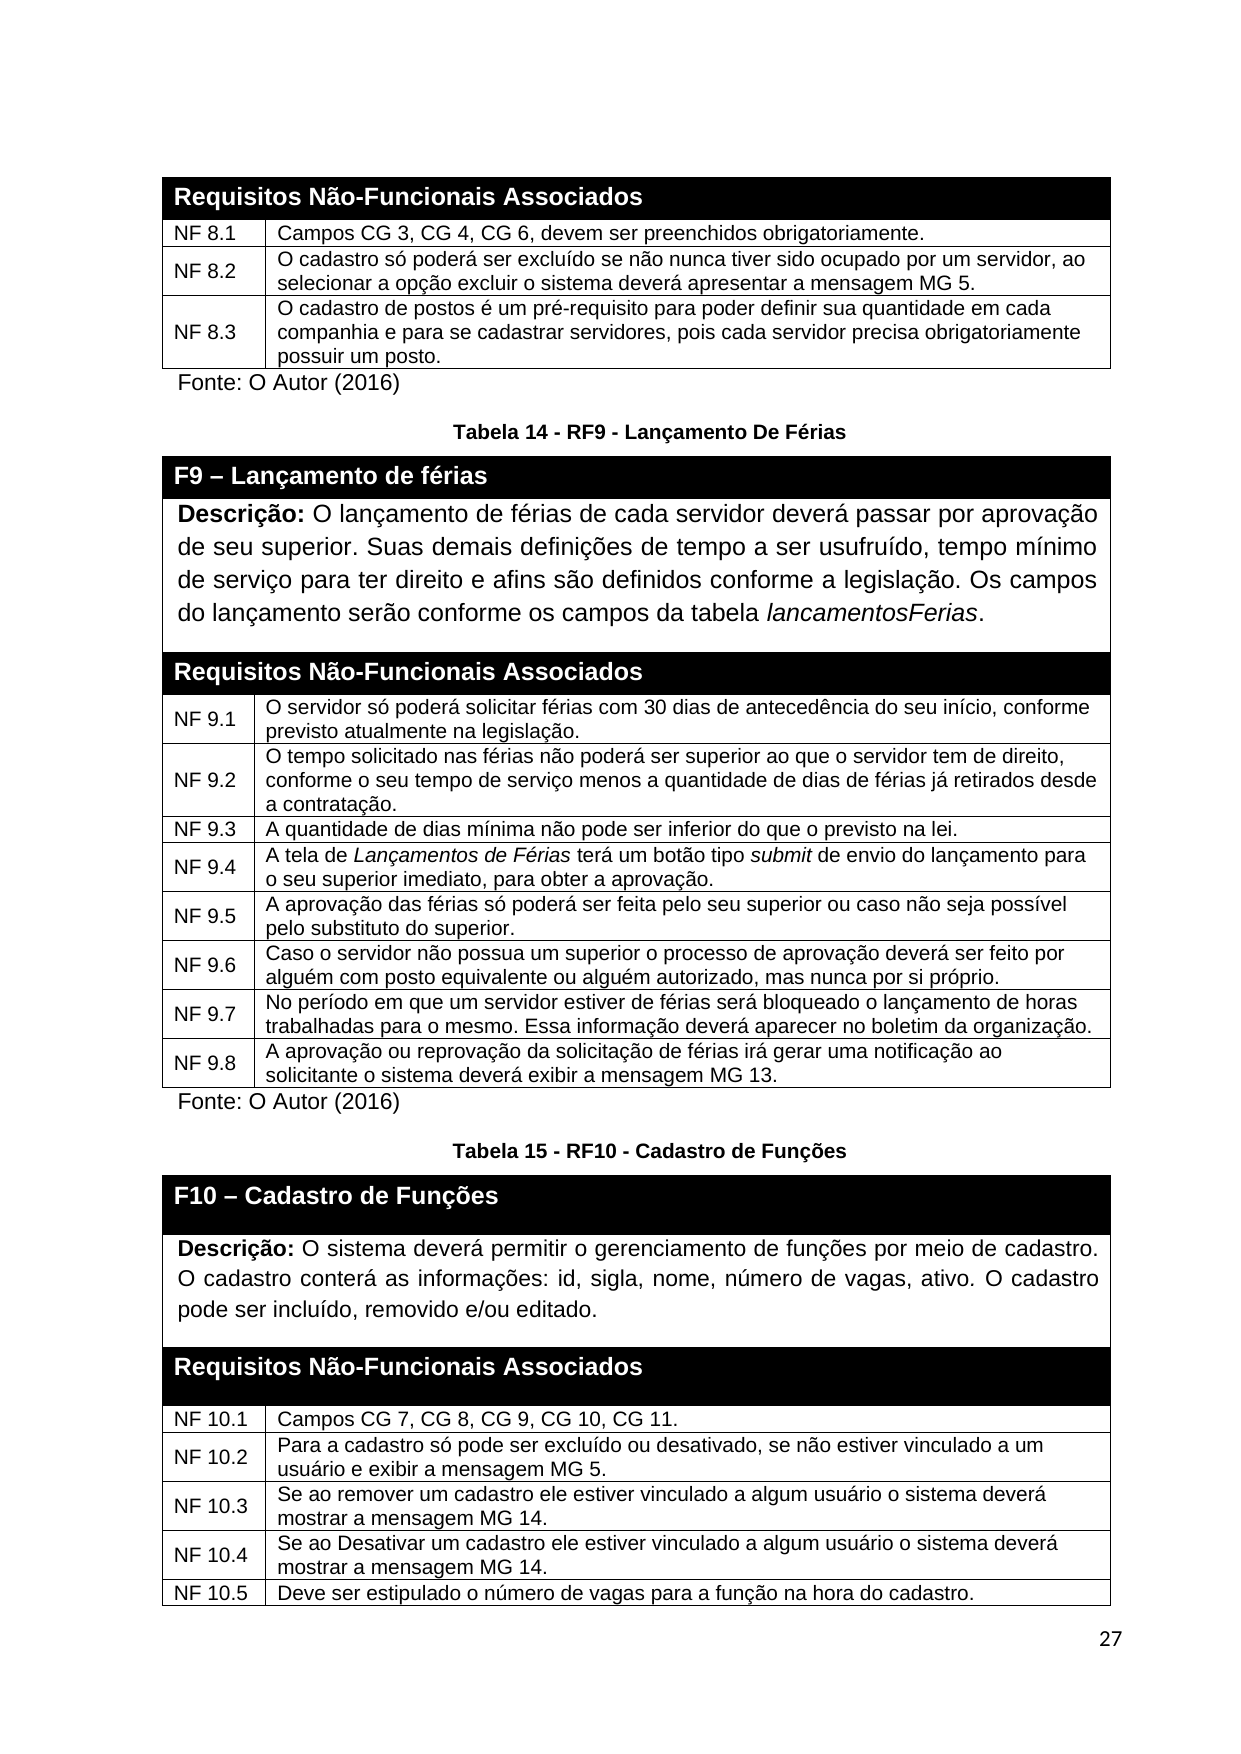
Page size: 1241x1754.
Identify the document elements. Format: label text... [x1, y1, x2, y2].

table_cell Campos CG 3, CG 4, CG 6, devem ser preenchidos obrigatoriamente. [266, 220, 1110, 246]
table_cell Caso o servidor não possua um superior o processo de aprovação deverá ser feito por alguém com posto equivalente ou alguém autorizado, mas nunca por si próprio. [255, 941, 1110, 989]
table_cell NF 9.6 [163, 941, 254, 989]
table_cell NF 9.3 [163, 817, 254, 842]
table_cell NF 9.8 [163, 1039, 254, 1087]
table_cell O cadastro de postos é um pré-requisito para poder definir sua quantidade em cada companhia e para se cadastrar servidores, pois cada servidor precisa obrigatoriamente possuir um posto. [266, 296, 1110, 368]
text Tabela 14 - RF9 - Lançamento De Férias [177, 420, 1122, 444]
table_cell O tempo solicitado nas férias não poderá ser superior ao que o servidor tem de direito, conforme o seu tempo de serviço menos a quantidade de dias de férias já retirados desde a contratação. [255, 744, 1110, 816]
table_cell NF 9.7 [163, 990, 254, 1038]
table_cell Descrição: O sistema deverá permitir o gerenciamento de funções por meio de cadastro. O cadastro conterá as informações: id, sigla, nome, número de vagas, ativo. O cadastro pode ser incluído, removido e/ou editado. [163, 1235, 1110, 1347]
table_cell Para a cadastro só pode ser excluído ou desativado, se não estiver vinculado a um usuário e exibir a mensagem MG 5. [266, 1433, 1110, 1481]
table_cell No período em que um servidor estiver de férias será bloqueado o lançamento de horas trabalhadas para o mesmo. Essa informação deverá aparecer no boletim da organização. [255, 990, 1110, 1038]
table_header F10 – Cadastro de Funções [163, 1176, 1110, 1234]
table_cell Requisitos Não-Funcionais Associados [163, 653, 1110, 694]
table_cell Descrição: O lançamento de férias de cada servidor deverá passar por aprovação de seu superior. Suas demais definições de tempo a ser usufruído, tempo mínimo de serviço para ter direito e afins são definidos conforme a legislação. Os campos do lançamento serão conforme os campos da tabela lancamentosFerias. [163, 499, 1110, 652]
text Fonte: O Autor (2016) [177, 369, 1122, 395]
table_cell Se ao Desativar um cadastro ele estiver vinculado a algum usuário o sistema deverá mostrar a mensagem MG 14. [266, 1531, 1110, 1579]
table_cell NF 9.4 [163, 843, 254, 891]
table_cell NF 8.3 [163, 296, 265, 368]
table_cell NF 8.2 [163, 247, 265, 295]
table_cell Se ao remover um cadastro ele estiver vinculado a algum usuário o sistema deverá mostrar a mensagem MG 14. [266, 1482, 1110, 1530]
table_cell Requisitos Não-Funcionais Associados [163, 1348, 1110, 1405]
table_cell A aprovação das férias só poderá ser feita pelo seu superior ou caso não seja possível pelo substituto do superior. [255, 892, 1110, 940]
table_cell NF 9.2 [163, 744, 254, 816]
table_cell Campos CG 7, CG 8, CG 9, CG 10, CG 11. [266, 1406, 1110, 1432]
table_cell A tela de Lançamentos de Férias terá um botão tipo submit de envio do lançamento para o seu superior imediato, para obter a aprovação. [255, 843, 1110, 891]
table_cell NF 10.3 [163, 1482, 265, 1530]
table_cell O cadastro só poderá ser excluído se não nunca tiver sido ocupado por um servidor, ao selecionar a opção excluir o sistema deverá apresentar a mensagem MG 5. [266, 247, 1110, 295]
table_cell O servidor só poderá solicitar férias com 30 dias de antecedência do seu início, conforme previsto atualmente na legislação. [255, 695, 1110, 743]
table_cell NF 8.1 [163, 220, 265, 246]
table_cell Requisitos Não-Funcionais Associados [163, 178, 1110, 219]
table_cell A aprovação ou reprovação da solicitação de férias irá gerar uma notificação ao solicitante o sistema deverá exibir a mensagem MG 13. [255, 1039, 1110, 1087]
table_cell NF 10.4 [163, 1531, 265, 1579]
table_cell NF 9.5 [163, 892, 254, 940]
table_cell Deve ser estipulado o número de vagas para a função na hora do cadastro. [266, 1580, 1110, 1605]
table_cell NF 9.1 [163, 695, 254, 743]
table_cell NF 10.5 [163, 1580, 265, 1605]
text Fonte: O Autor (2016) [177, 1088, 1122, 1114]
text Tabela 15 - RF10 - Cadastro de Funções [177, 1139, 1122, 1163]
table_cell A quantidade de dias mínima não pode ser inferior do que o previsto na lei. [255, 817, 1110, 842]
table_cell NF 10.1 [163, 1406, 265, 1432]
table_cell NF 10.2 [163, 1433, 265, 1481]
table_header F9 – Lançamento de férias [163, 457, 1110, 498]
